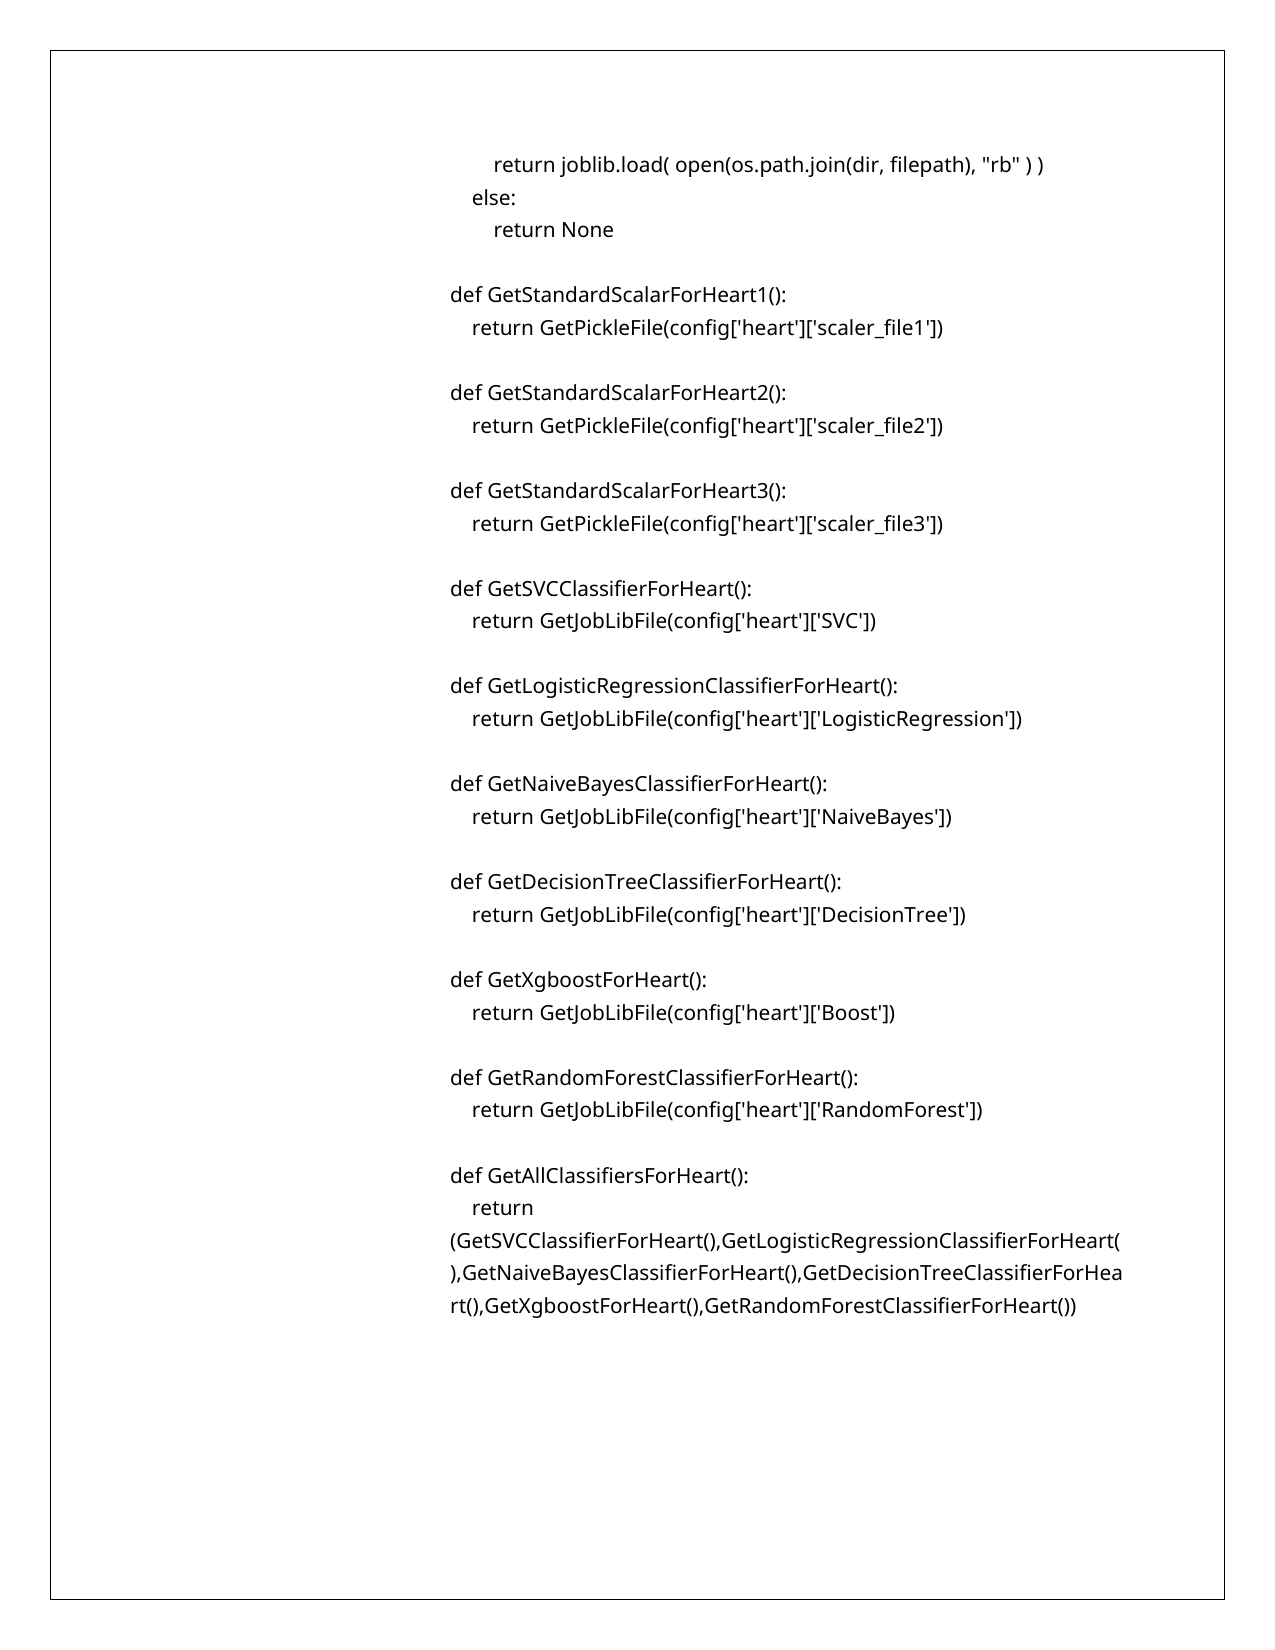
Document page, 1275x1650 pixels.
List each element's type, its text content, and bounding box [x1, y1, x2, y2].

list def GetRandomForestClassifierForHeart(): [450, 1063, 1125, 1091]
list else: [450, 183, 1125, 211]
list return GetJobLibFile(config['heart']['DecisionTree']) [450, 900, 1125, 928]
list return GetJobLibFile(config['heart']['NaiveBayes']) [450, 802, 1125, 831]
list def GetXgboostForHeart(): [450, 965, 1125, 993]
list return GetJobLibFile(config['heart']['SVC']) [450, 606, 1125, 635]
list def GetNaiveBayesClassifierForHeart(): [450, 769, 1125, 798]
list def GetStandardScalarForHeart1(): [450, 280, 1125, 309]
list return joblib.load( open(os.path.join(dir, filepath), "rb" ) ) [450, 150, 1125, 178]
list return GetPickleFile(config['heart']['scaler_file3']) [450, 509, 1125, 537]
list def GetStandardScalarForHeart3(): [450, 476, 1125, 504]
list return GetPickleFile(config['heart']['scaler_file1']) [450, 313, 1125, 341]
list return (GetSVCClassifierForHeart(),GetLogisticRegressionClassifierForHeart(),GetNaiveBayesClassifierForHeart(),GetDecisionTreeClassifierForHeart(),GetXgboostForHeart(),GetRandomForestClassifierForHeart()) [450, 1193, 1125, 1319]
list def GetStandardScalarForHeart2(): [450, 378, 1125, 407]
list def GetAllClassifiersForHeart(): [450, 1161, 1125, 1189]
list return GetPickleFile(config['heart']['scaler_file2']) [450, 411, 1125, 439]
list return None [450, 215, 1125, 244]
list return GetJobLibFile(config['heart']['LogisticRegression']) [450, 704, 1125, 733]
list def GetDecisionTreeClassifierForHeart(): [450, 867, 1125, 896]
list def GetSVCClassifierForHeart(): [450, 574, 1125, 602]
list def GetLogisticRegressionClassifierForHeart(): [450, 672, 1125, 700]
list return GetJobLibFile(config['heart']['Boost']) [450, 998, 1125, 1026]
list return GetJobLibFile(config['heart']['RandomForest']) [450, 1096, 1125, 1124]
